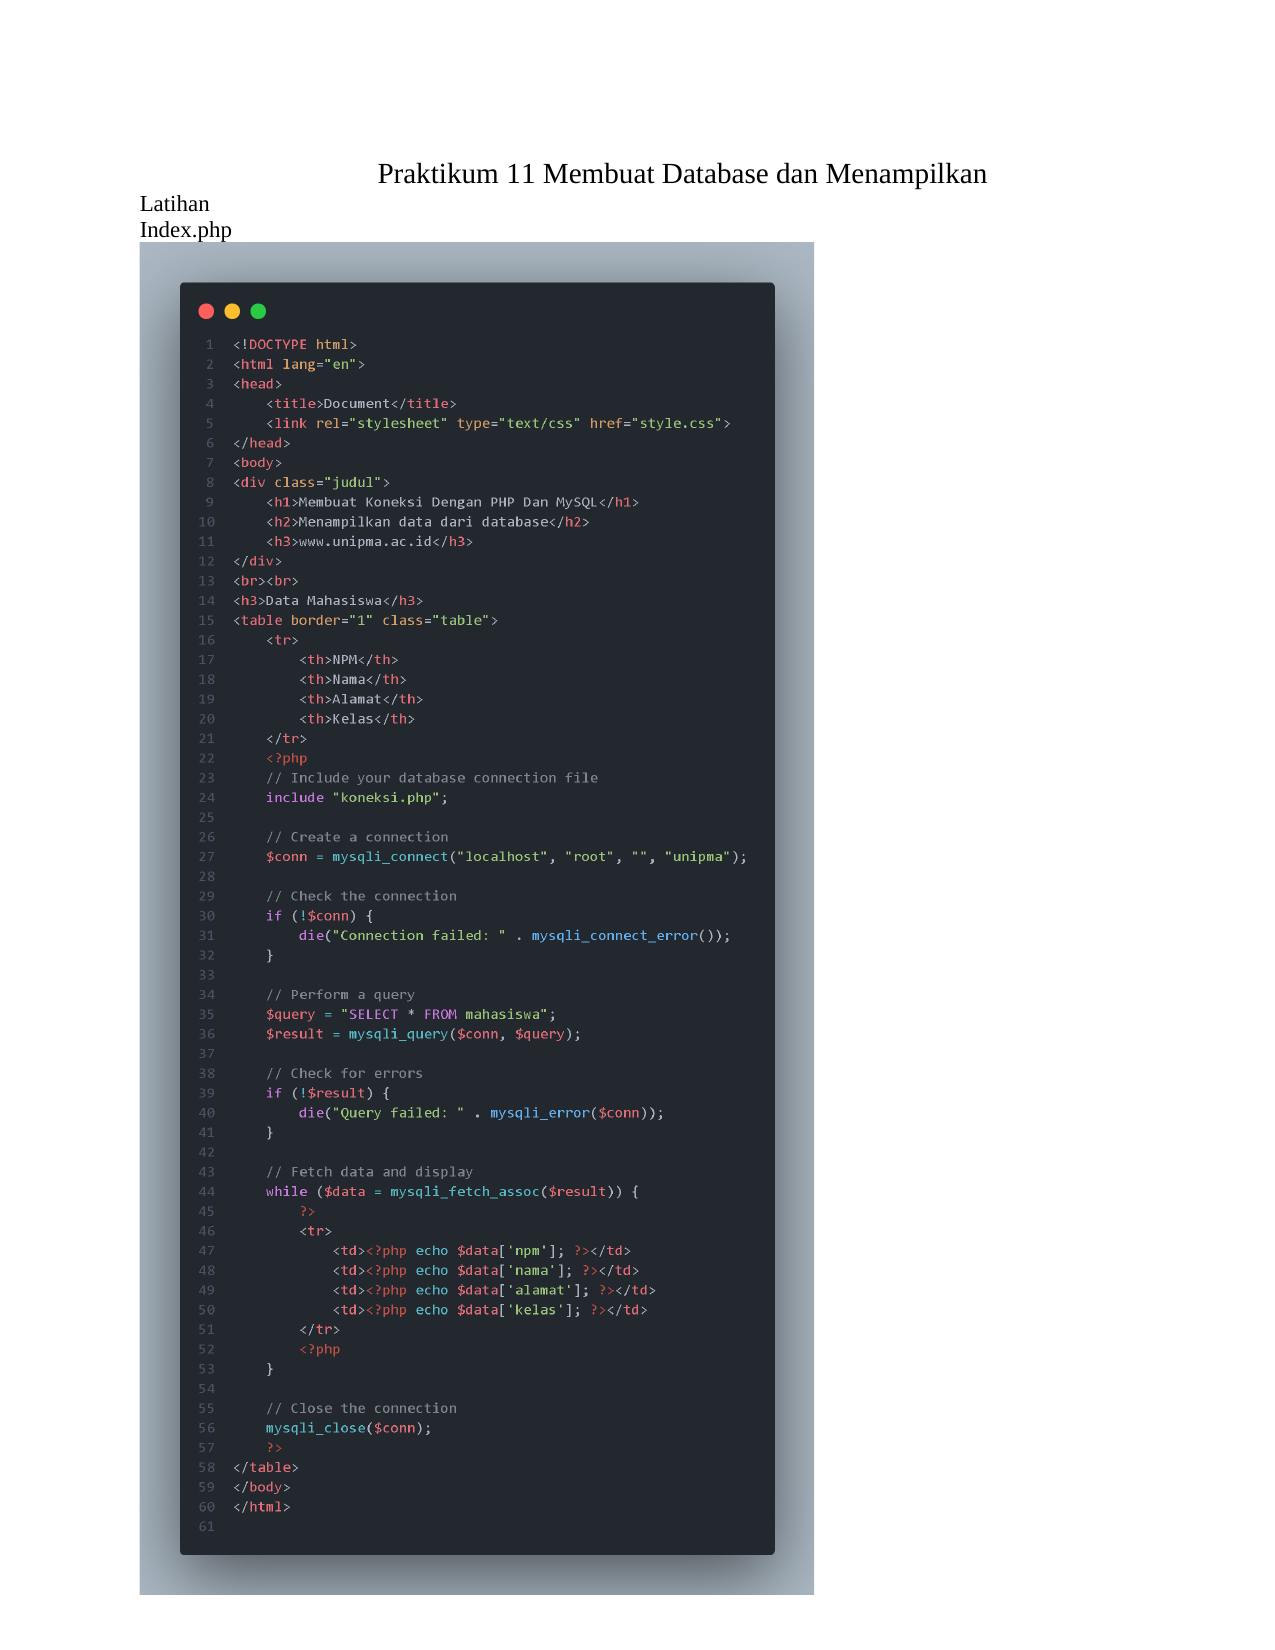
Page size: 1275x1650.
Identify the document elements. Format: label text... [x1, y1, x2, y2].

picture [139, 242, 815, 1595]
subtitle Index.php [139, 216, 1214, 243]
subtitle Latihan [139, 190, 1214, 216]
subtitle Praktikum 11 Membuat Database dan Menampilkan [150, 156, 1214, 190]
